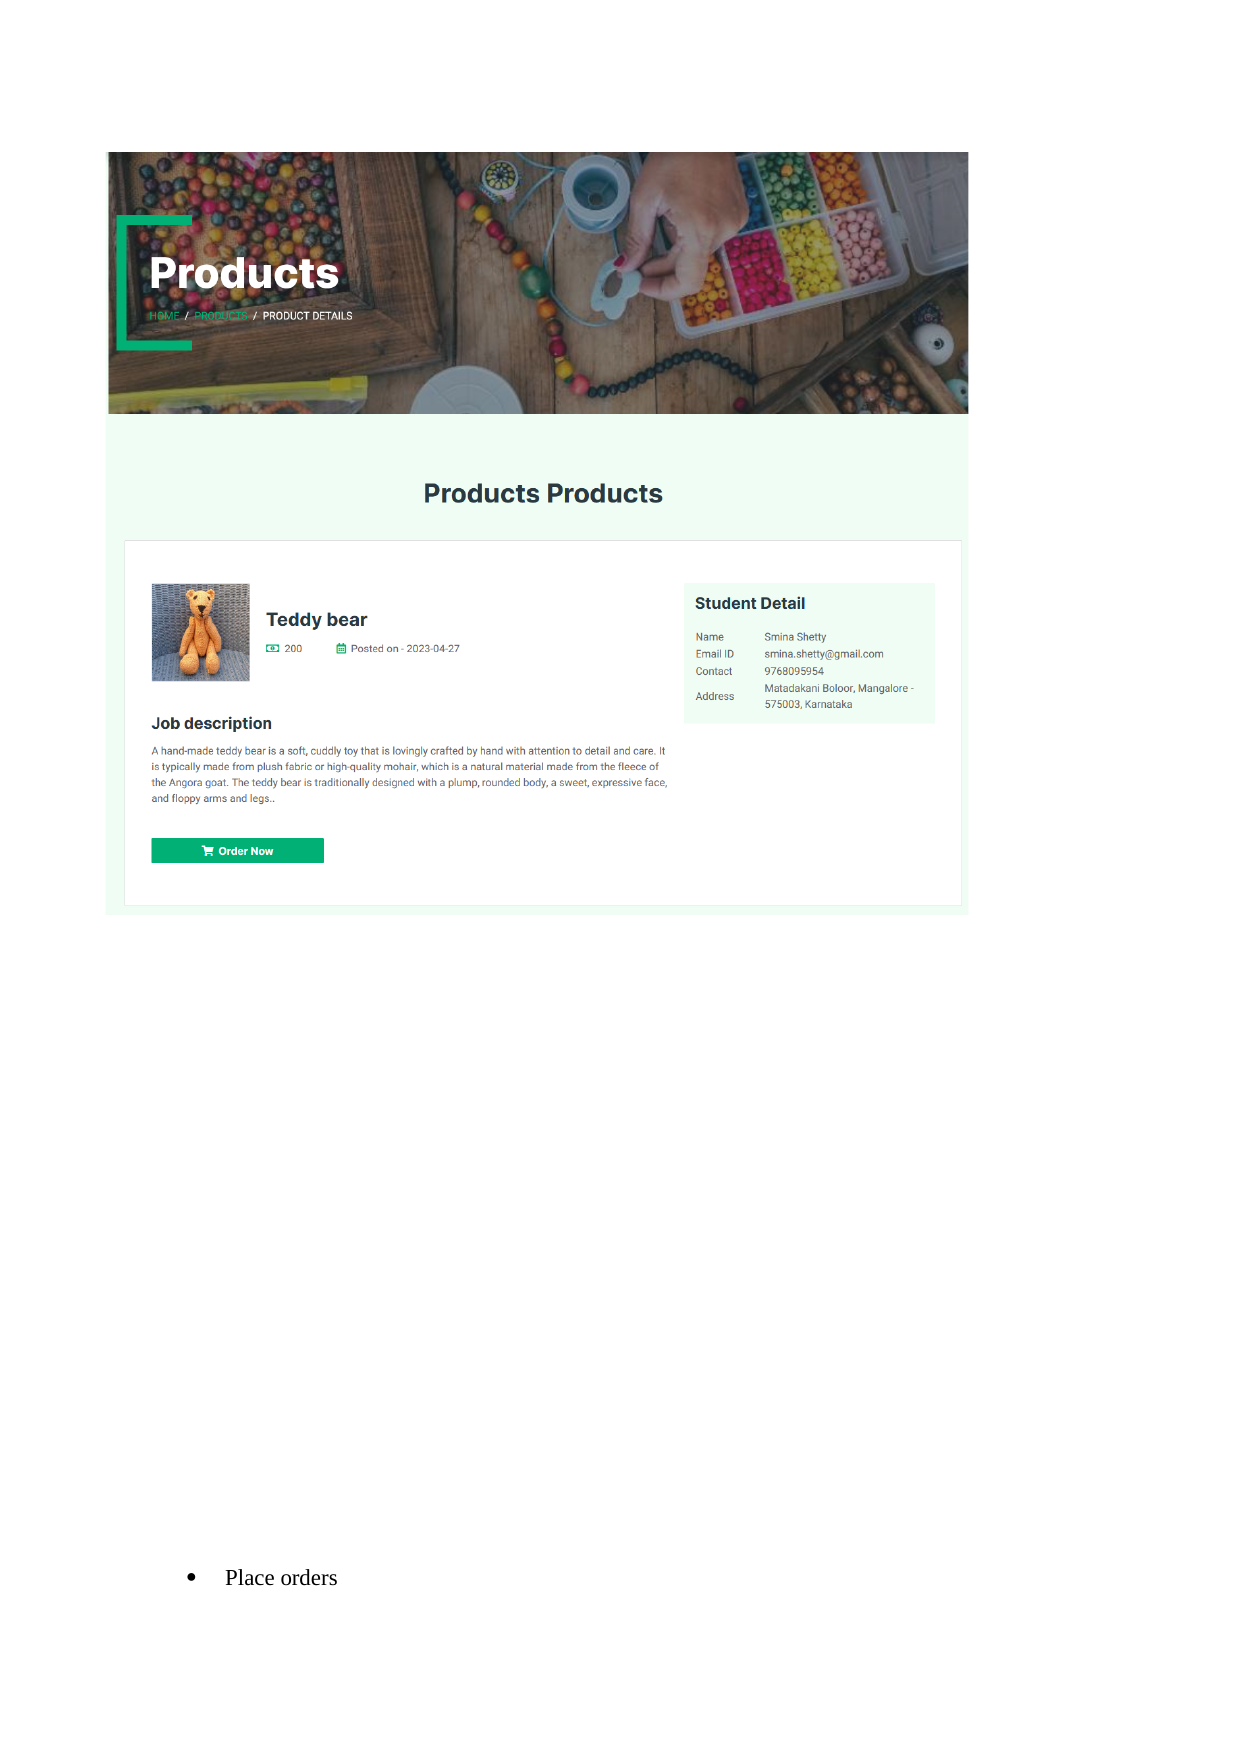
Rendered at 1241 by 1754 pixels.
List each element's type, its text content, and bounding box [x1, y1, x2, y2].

list Place orders [187, 1564, 1090, 1591]
picture [105, 150, 969, 915]
